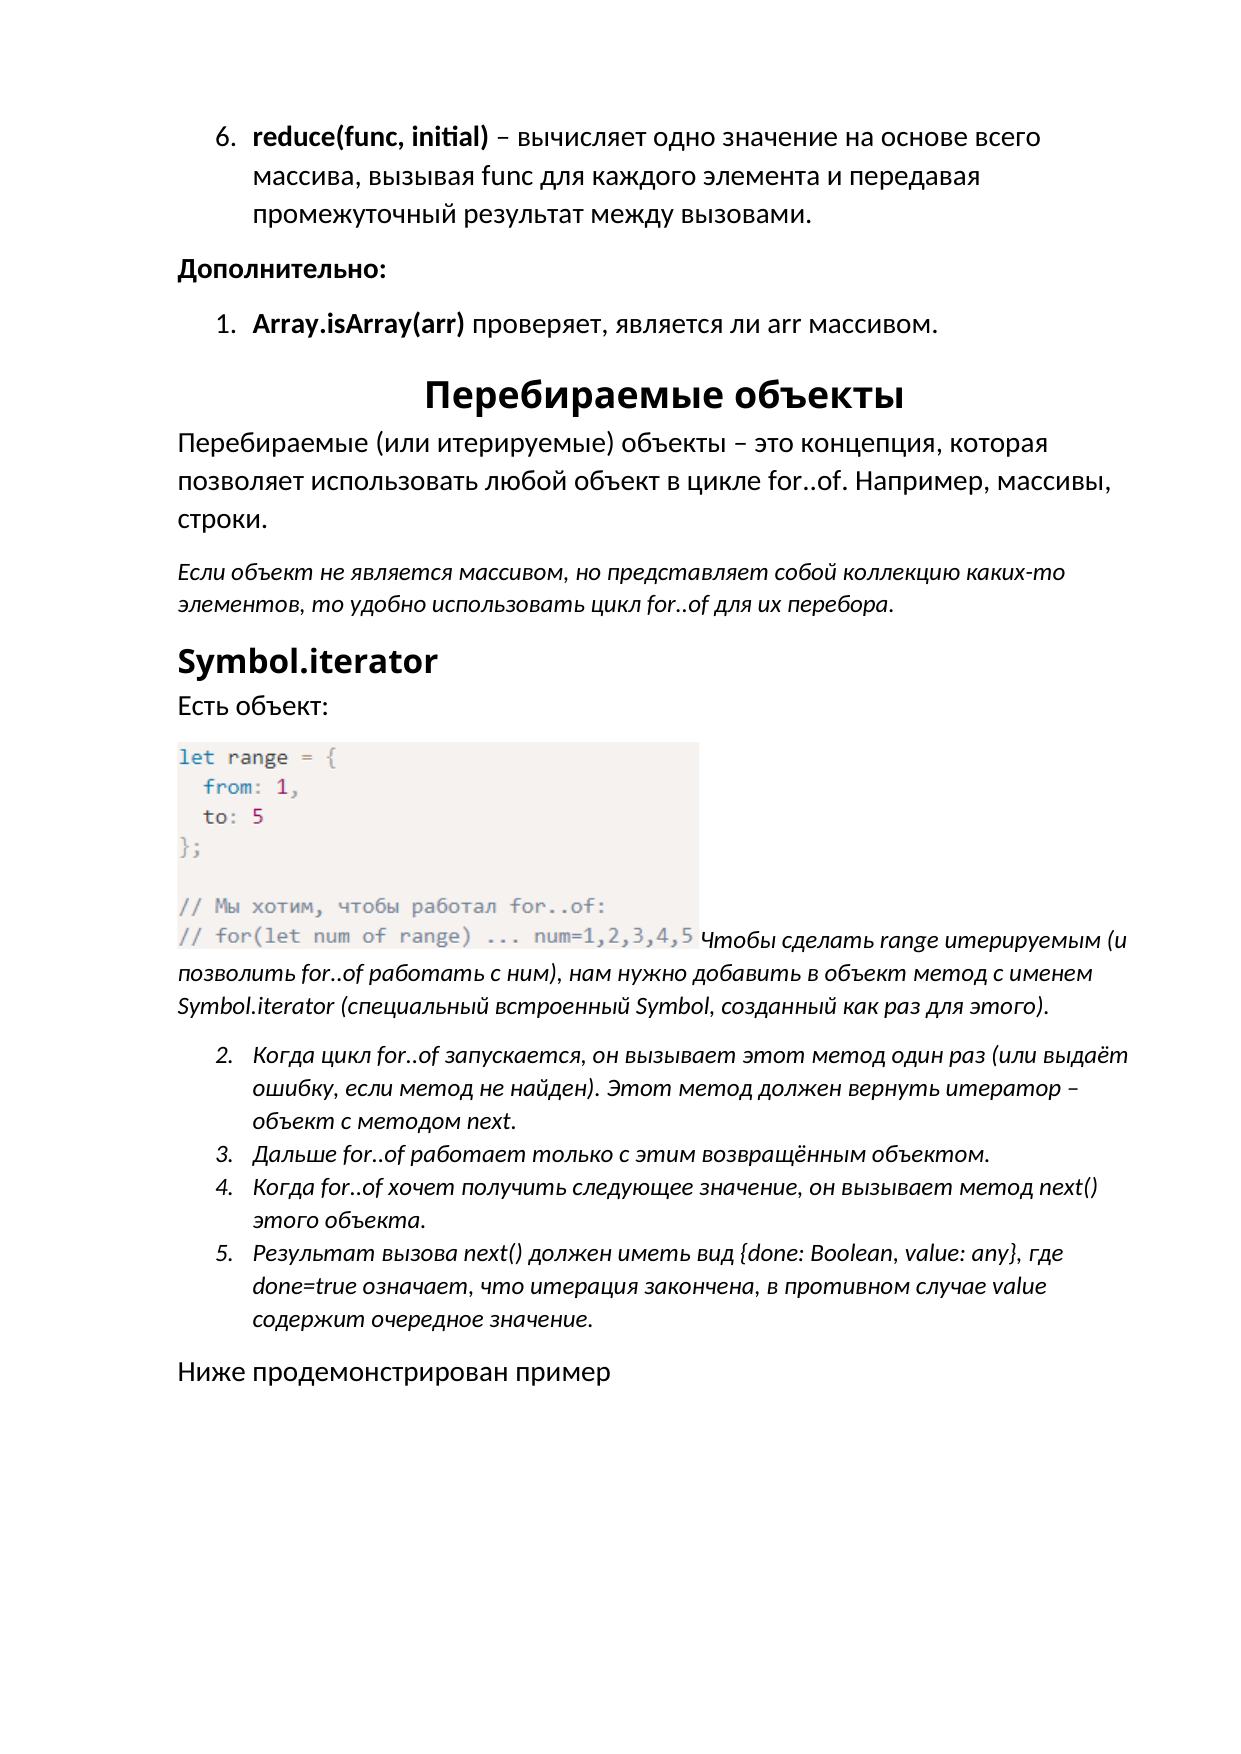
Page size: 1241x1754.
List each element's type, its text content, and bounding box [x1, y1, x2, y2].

picture [177, 742, 700, 949]
list Дальше for..of работает только с этим возвращённым объектом. [215, 1138, 1152, 1169]
list Когда цикл for..of запускается, он вызывает этот метод один раз (или выдаёт ошибку, если метод не найден). Этот метод должен вернуть итератор – объект с методом next. [215, 1040, 1152, 1136]
text Перебираемые (или итерируемые) объекты – это концепция, которая позволяет использовать любой объект в цикле for..of. Например, массивы, строки. [177, 424, 1152, 536]
text Если объект не является массивом, но представляет собой коллекцию каких-то элементов, то удобно использовать цикл for..of для их перебора. [177, 556, 1152, 619]
list reduce(func, initial) – вычисляет одно значение на основе всего массива, вызывая func для каждого элемента и передавая промежуточный результат между вызовами. [215, 118, 1152, 231]
list Когда for..of хочет получить следующее значение, он вызывает метод next() этого объекта. [215, 1171, 1152, 1235]
subtitle Перебираемые объекты [177, 369, 1152, 420]
subtitle Symbol.iterator [177, 638, 1152, 684]
list Результат вызова next() должен иметь вид {done: Boolean, value: any}, где done=true означает, что итерация закончена, в противном случае value содержит очередное значение. [215, 1237, 1152, 1333]
text Дополнительно: [177, 250, 1152, 286]
list Array.isArray(arr) проверяет, является ли arr массивом. [215, 305, 1152, 341]
text Ниже продемонстрирован пример [177, 1353, 1152, 1388]
text Есть объект: [177, 687, 1152, 723]
